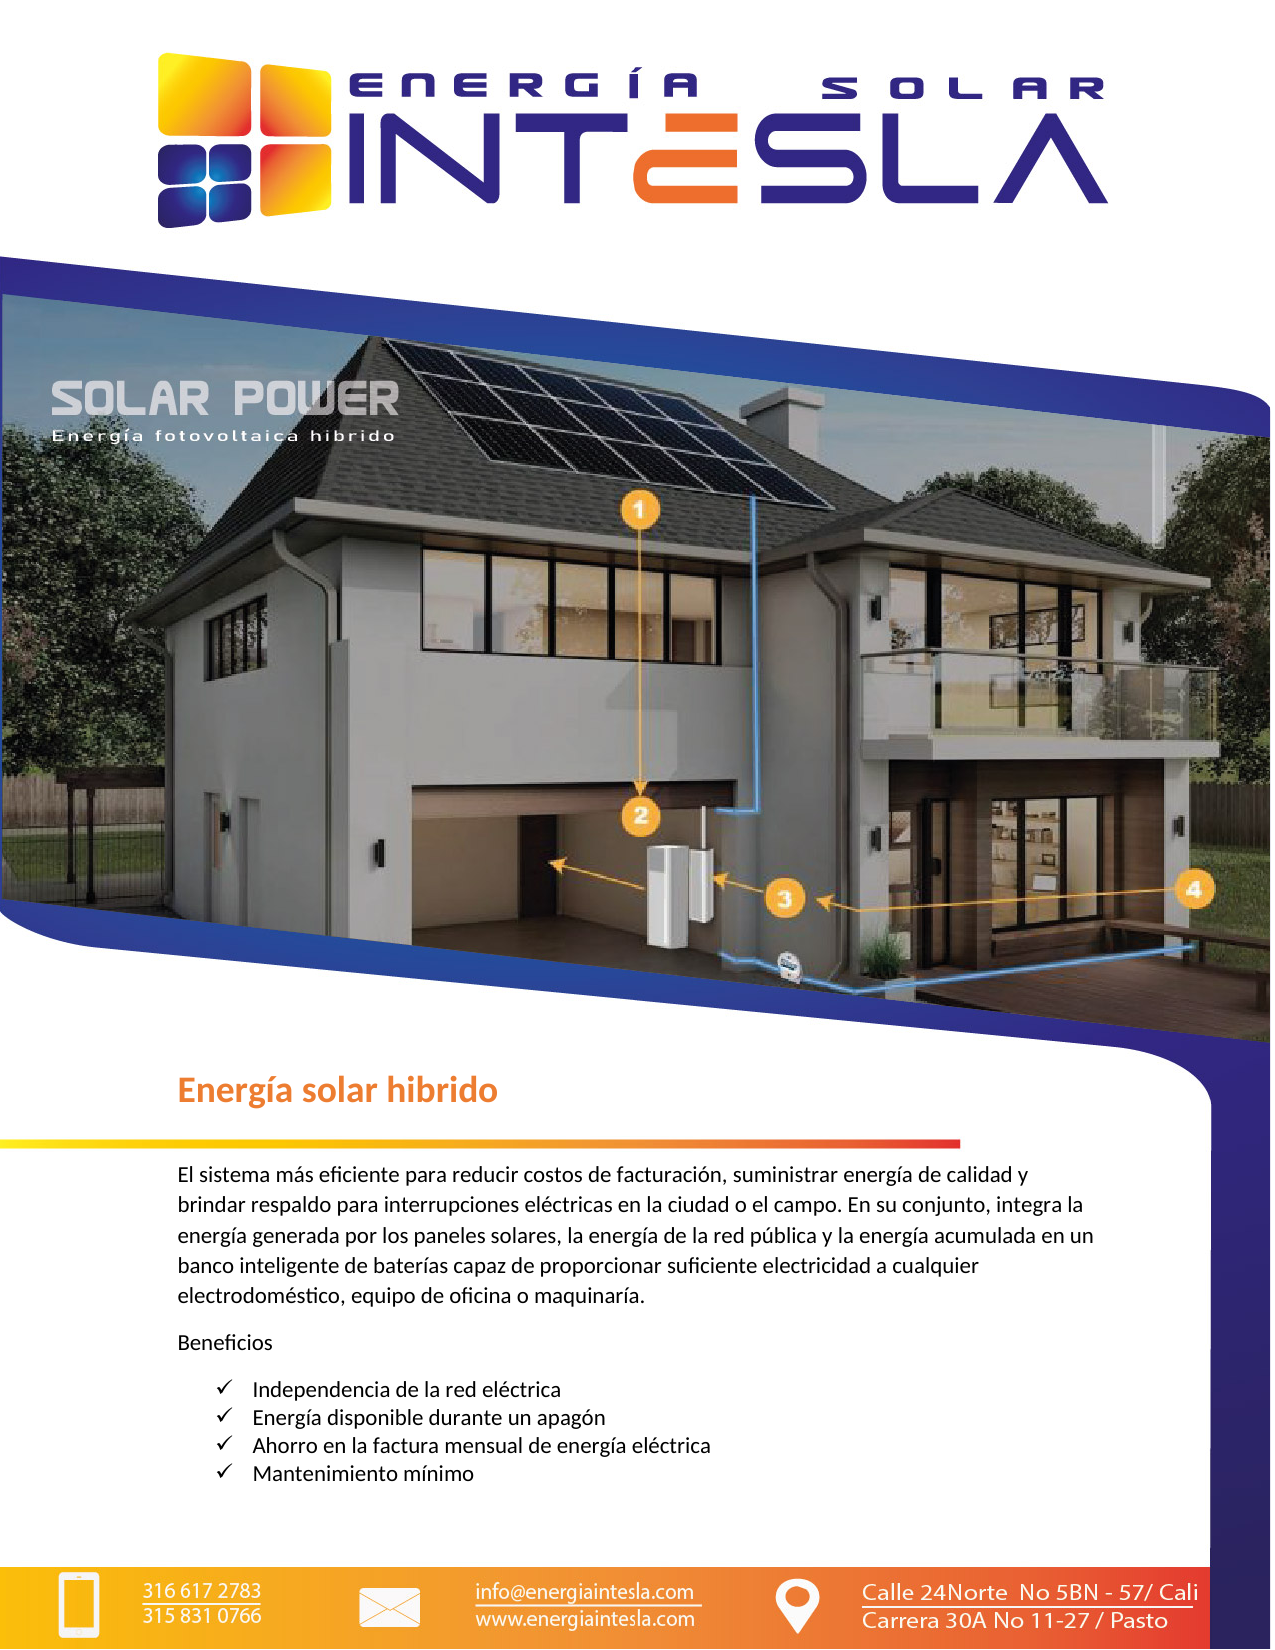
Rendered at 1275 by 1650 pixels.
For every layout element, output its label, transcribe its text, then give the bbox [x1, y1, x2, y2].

text Energía solar hibrido [177, 1066, 1098, 1112]
text Beneficios [177, 1328, 1098, 1356]
list Independencia de la red eléctrica [215, 1375, 1098, 1403]
text El sistema más eficiente para reducir costos de facturación, suministrar energía de calidad y brindar respaldo para interrupciones eléctricas en la ciudad o el campo. En su conjunto, integra la energía generada por los paneles solares, la energía de la red pública y la energía acumulada en un banco inteligente de baterías capaz de proporcionar suficiente electricidad a cualquier electrodoméstico, equipo de oficina o maquinaría. [177, 1160, 1098, 1309]
list Energía disponible durante un apagón [215, 1403, 1098, 1431]
picture [0, 2, 1271, 1649]
list Mantenimiento mínimo [215, 1459, 1098, 1487]
list Ahorro en la factura mensual de energía eléctrica [215, 1431, 1098, 1459]
